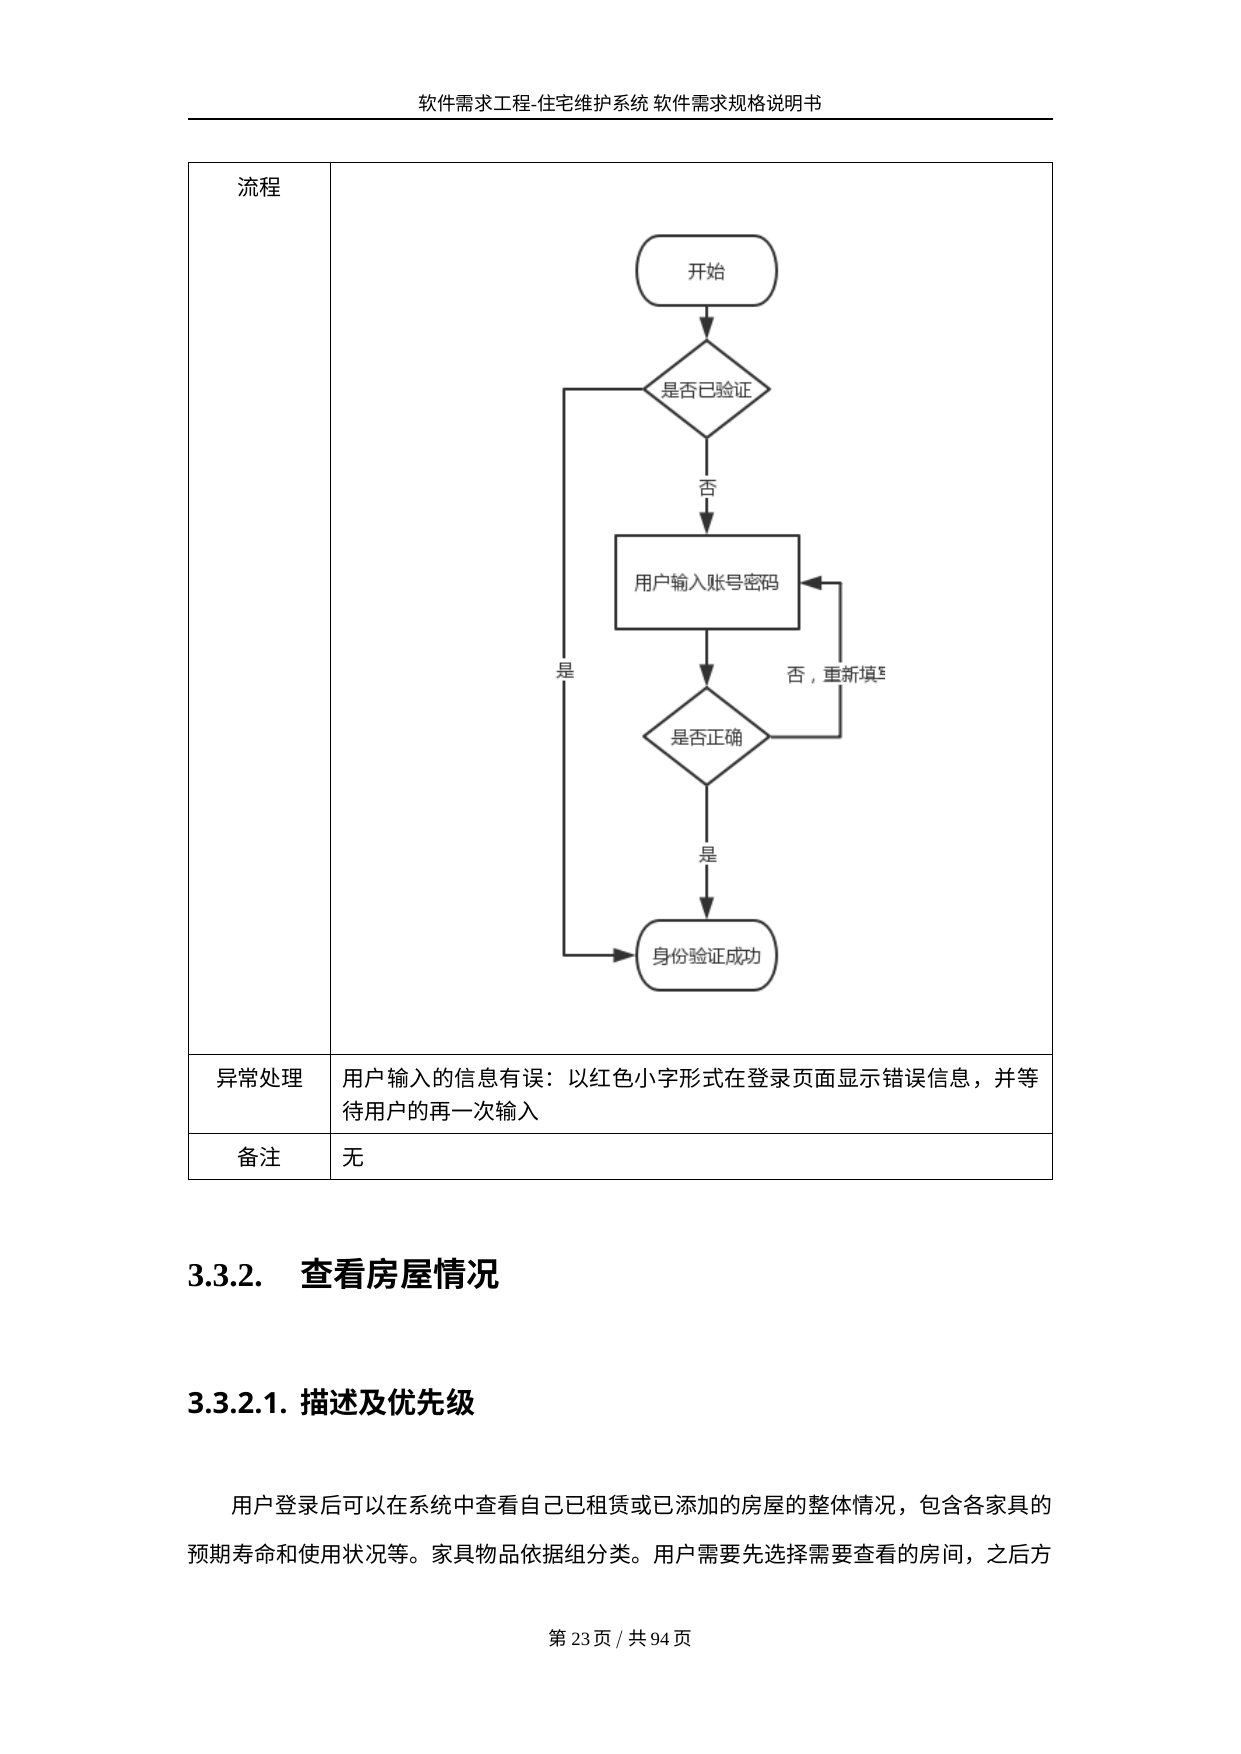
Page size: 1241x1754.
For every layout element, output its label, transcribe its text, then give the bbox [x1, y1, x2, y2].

table_cell 异常处理 [189, 1055, 330, 1132]
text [187, 1488, 1053, 1569]
subtitle 查看房屋情况 [187, 1239, 1053, 1304]
table_cell 无 [331, 1134, 1052, 1179]
table_cell 用户输入的信息有误：以红色小字形式在登录页面显示错误信息，并等待用户的再一次输入 [331, 1055, 1052, 1132]
table_cell [331, 163, 1052, 1053]
picture [497, 169, 886, 1035]
table_cell 备注 [189, 1134, 330, 1179]
subtitle 描述及优先级 [187, 1369, 1053, 1434]
table_cell 流程 [189, 163, 330, 1053]
